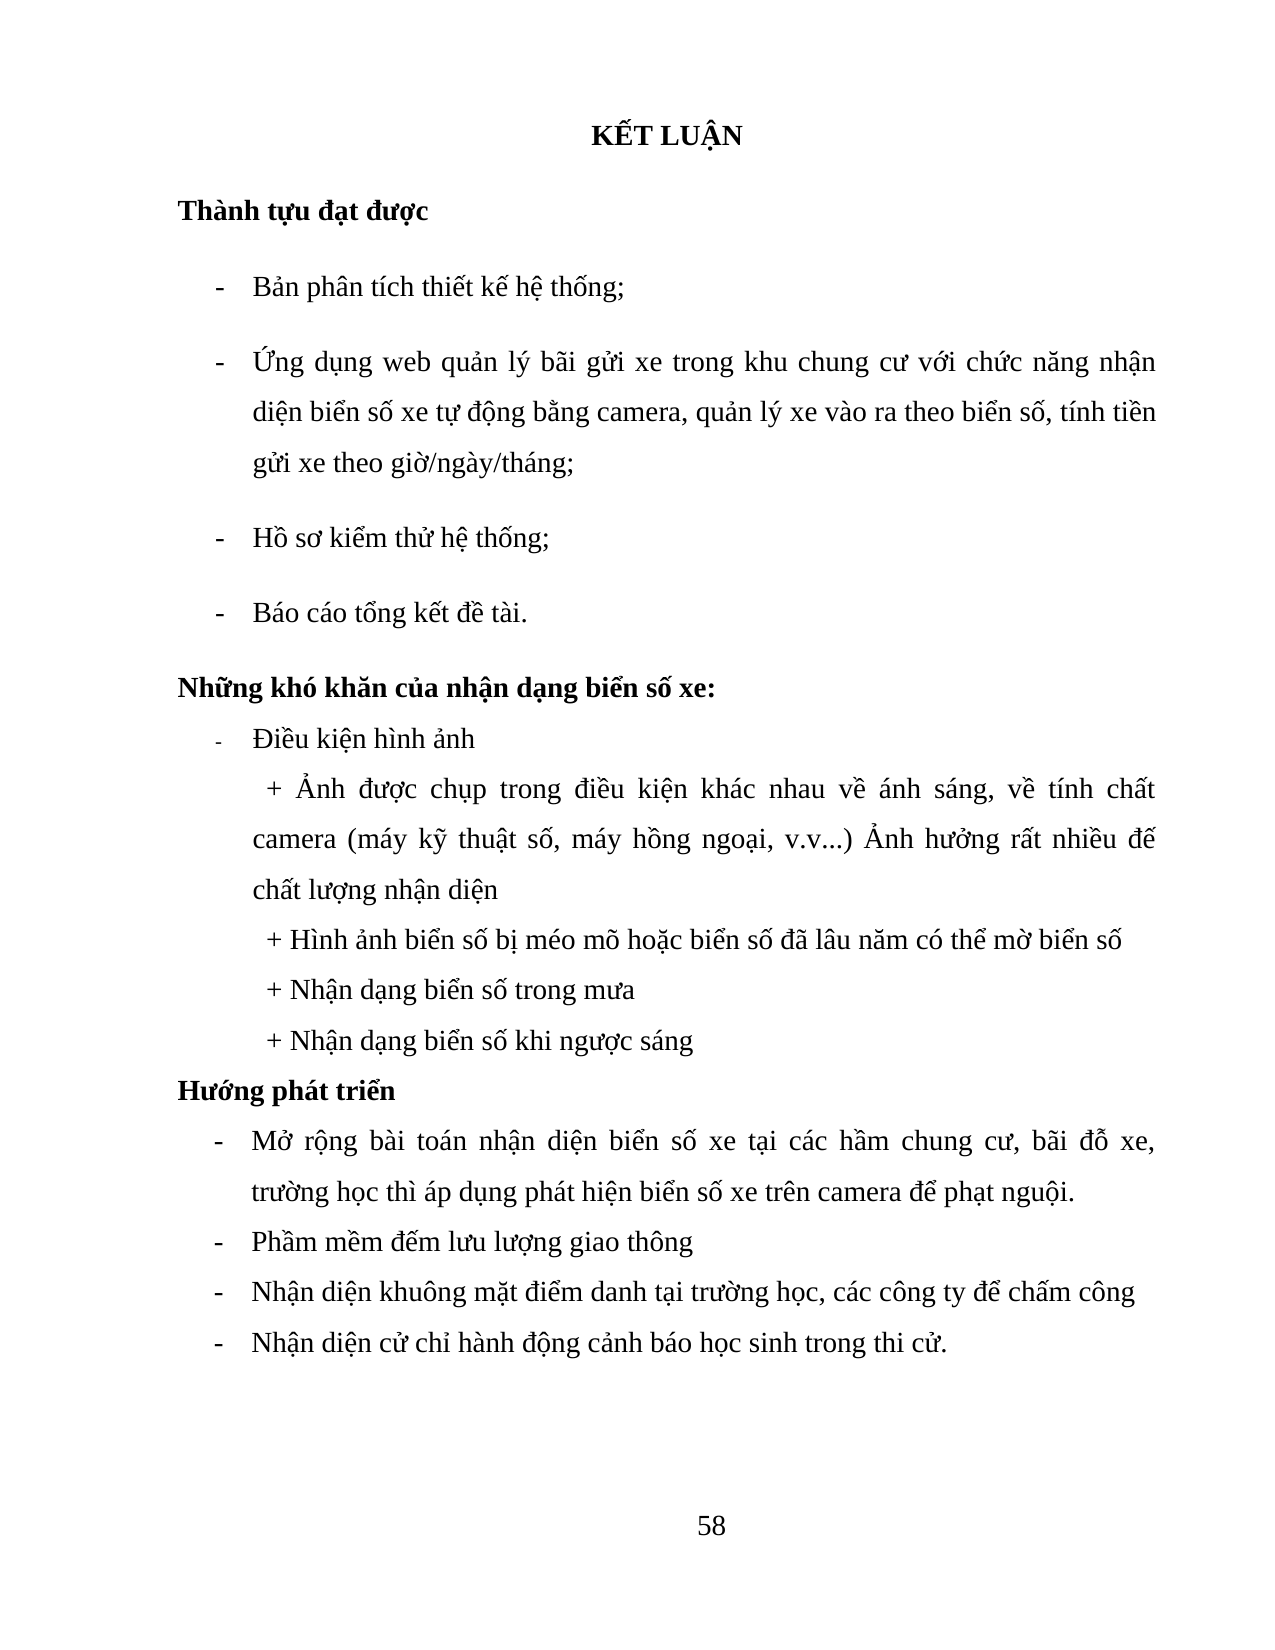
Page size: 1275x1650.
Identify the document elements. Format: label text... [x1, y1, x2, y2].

title Báo cáo tổng kết đề tài. [215, 595, 1157, 629]
title Bản phân tích thiết kế hệ thống; [215, 269, 1157, 302]
title KẾT LUẬN [177, 118, 1157, 152]
text Những khó khăn của nhận dạng biển số xe: [177, 671, 1157, 704]
title Thành tựu đạt được [177, 193, 1157, 227]
list Điều kiện hình ảnh [215, 721, 1157, 754]
text + Hình ảnh biển số bị méo mõ hoặc biển số đã lâu năm có thể mờ biển số [177, 922, 1157, 956]
text Hướng phát triển [177, 1073, 1157, 1107]
text + Ảnh được chụp trong điều kiện khác nhau về ánh sáng, về tính chất camera (máy kỹ thuật số, máy hồng ngoại, v.v...) Ảnh hưởng rất nhiều đế chất lượng nhận diện [252, 771, 1157, 905]
list Nhận diện khuông mặt điểm danh tại trường học, các công ty để chấm công [213, 1274, 1157, 1308]
title Hồ sơ kiểm thử hệ thống; [215, 520, 1157, 553]
text + Nhận dạng biển số khi ngược sáng [177, 1023, 1157, 1056]
list Phầm mềm đếm lưu lượng giao thông [213, 1224, 1157, 1258]
text + Nhận dạng biển số trong mưa [177, 972, 1157, 1006]
title Ứng dụng web quản lý bãi gửi xe trong khu chung cư với chức năng nhận diện biển số xe tự động bằng camera, quản lý xe vào ra theo biển số, tính tiền gửi xe theo giờ/ngày/tháng; [215, 344, 1157, 478]
list Nhận diện cử chỉ hành động cảnh báo học sinh trong thi cử. [213, 1325, 1157, 1358]
list Mở rộng bài toán nhận diện biển số xe tại các hầm chung cư, bãi đỗ xe, trường học thì áp dụng phát hiện biển số xe trên camera để phạt nguội. [213, 1123, 1157, 1207]
